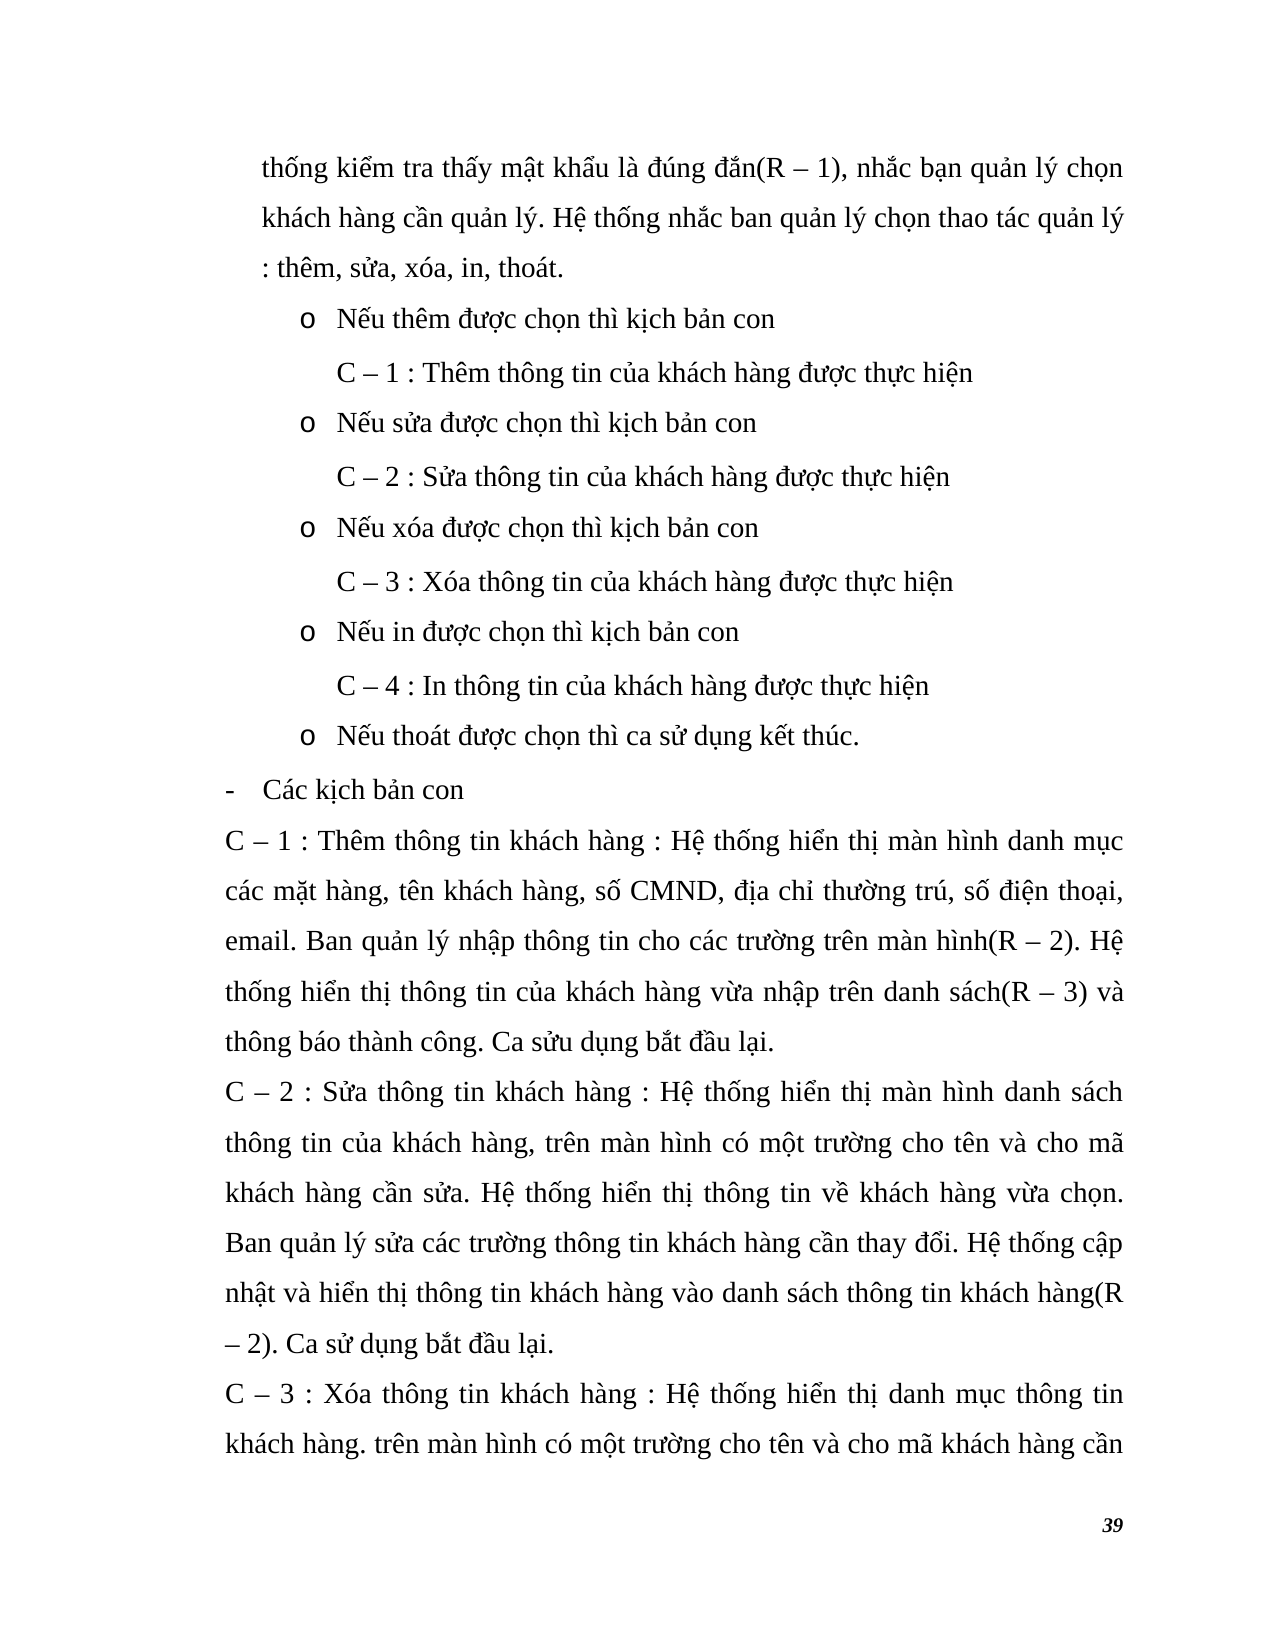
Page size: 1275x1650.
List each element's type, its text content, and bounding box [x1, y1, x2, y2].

list Các kịch bản con [225, 772, 1125, 806]
text C – 1 : Thêm thông tin khách hàng : Hệ thống hiển thị màn hình danh mục các mặt hàng, tên khách hàng, số CMND, địa chỉ thường trú, số điện thoại, email. Ban quản lý nhập thông tin cho các trường trên màn hình(R – 2). Hệ thống hiển thị thông tin của khách hàng vừa nhập trên danh sách(R – 3) và thông báo thành công. Ca sửu dụng bắt đầu lại. [225, 823, 1125, 1058]
text C – 4 : In thông tin của khách hàng được thực hiện [336, 668, 1125, 702]
list Nếu sửa được chọn thì kịch bản con [299, 405, 1125, 441]
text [225, 1376, 1125, 1460]
list Nếu thêm được chọn thì kịch bản con [299, 301, 1125, 337]
text C – 2 : Sửa thông tin của khách hàng được thực hiện [336, 459, 1125, 493]
text C – 3 : Xóa thông tin của khách hàng được thực hiện [336, 564, 1125, 597]
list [224, 150, 1125, 284]
list Nếu xóa được chọn thì kịch bản con [299, 510, 1125, 546]
text C – 2 : Sửa thông tin khách hàng : Hệ thống hiển thị màn hình danh sách thông tin của khách hàng, trên màn hình có một trường cho tên và cho mã khách hàng cần sửa. Hệ thống hiển thị thông tin về khách hàng vừa chọn. Ban quản lý sửa các trường thông tin khách hàng cần thay đổi. Hệ thống cập nhật và hiển thị thông tin khách hàng vào danh sách thông tin khách hàng(R – 2). Ca sử dụng bắt đầu lại. [225, 1074, 1125, 1359]
list Nếu in được chọn thì kịch bản con [299, 614, 1125, 650]
list Nếu thoát được chọn thì ca sử dụng kết thúc. [299, 718, 1125, 754]
text C – 1 : Thêm thông tin của khách hàng được thực hiện [336, 355, 1125, 388]
